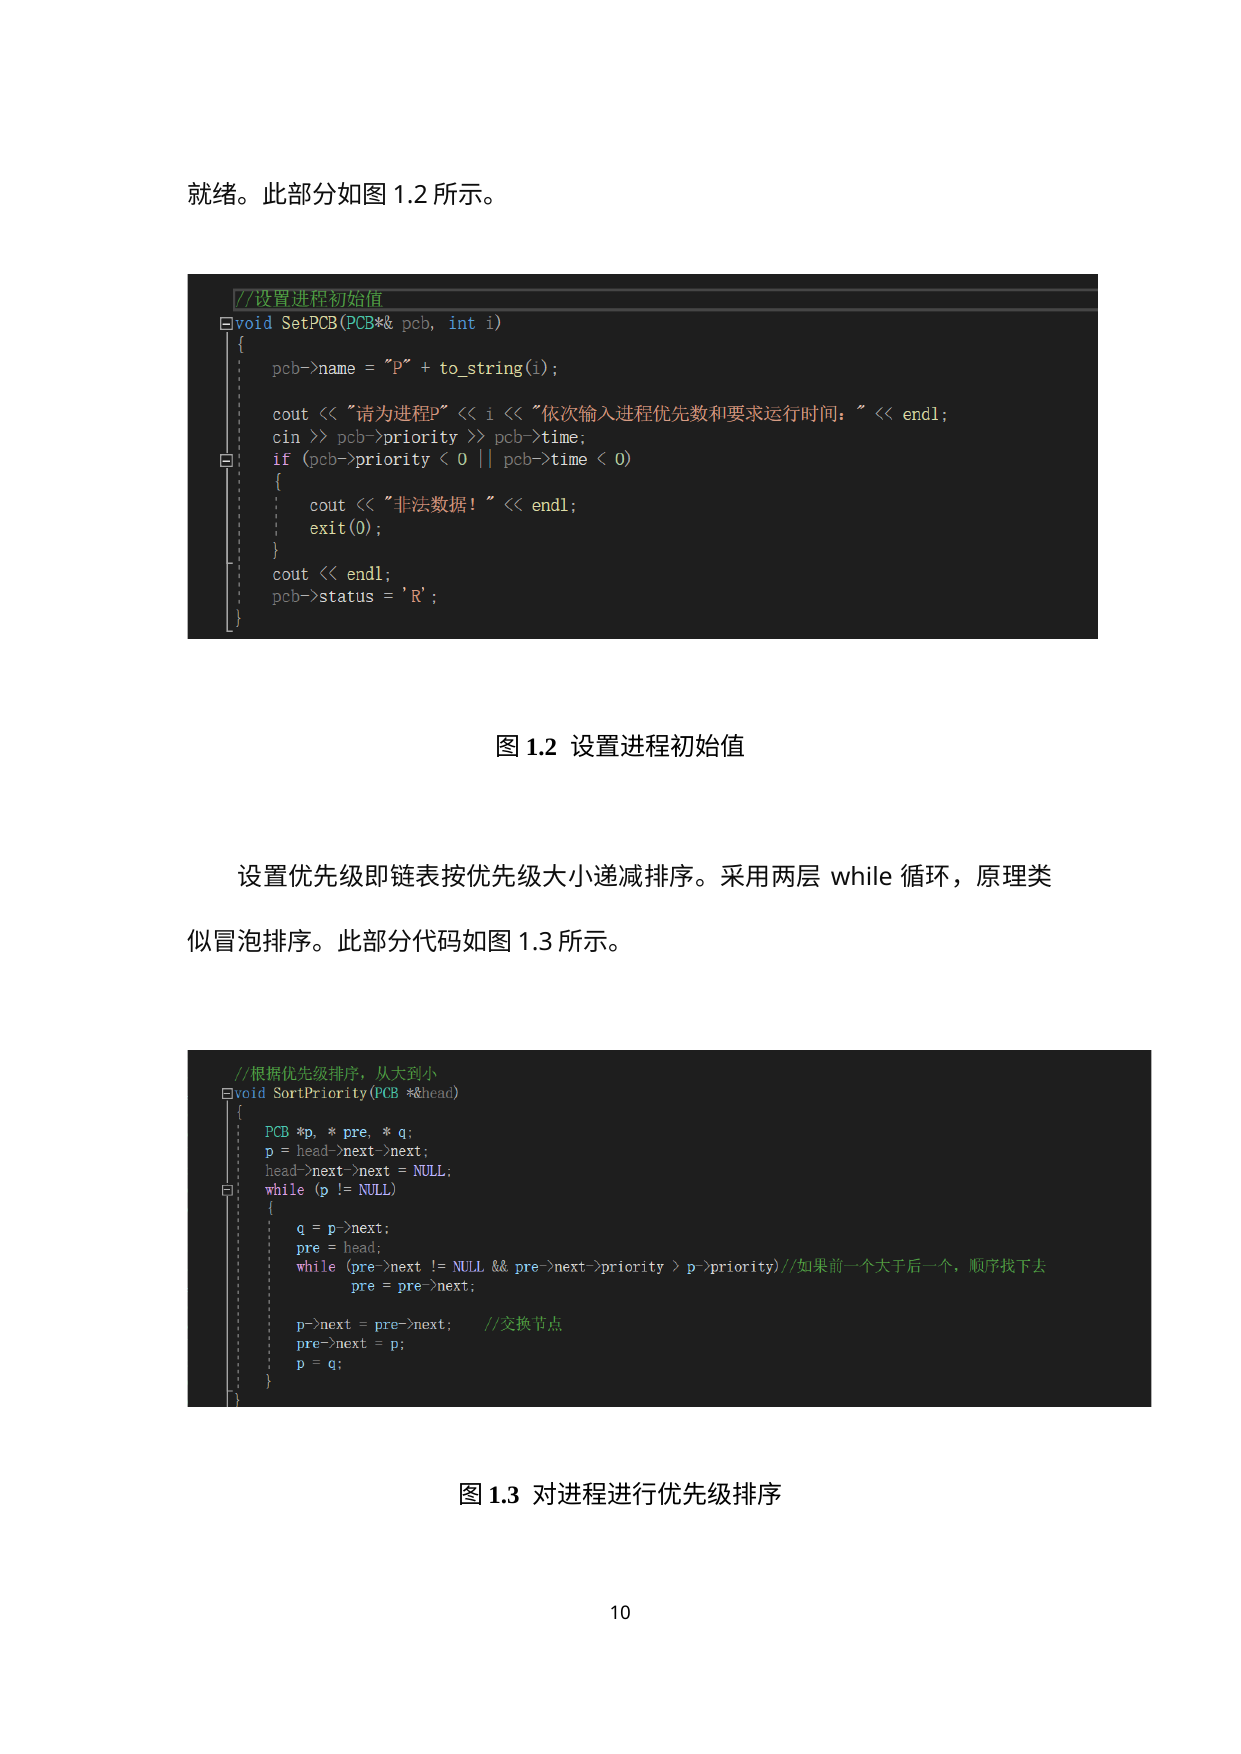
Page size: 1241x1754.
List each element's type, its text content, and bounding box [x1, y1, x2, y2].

picture [187, 274, 1098, 639]
picture [187, 1050, 1152, 1407]
text 图1.2 设置进程初始值 [187, 712, 1053, 777]
text 设置优先级即链表按优先级大小递减排序。采用两层 while 循环，原理类似冒泡排序。此部分代码如图1.3所示。 [187, 842, 1053, 972]
text 图1.3 对进程进行优先级排序 [187, 1460, 1053, 1525]
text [187, 160, 1053, 225]
